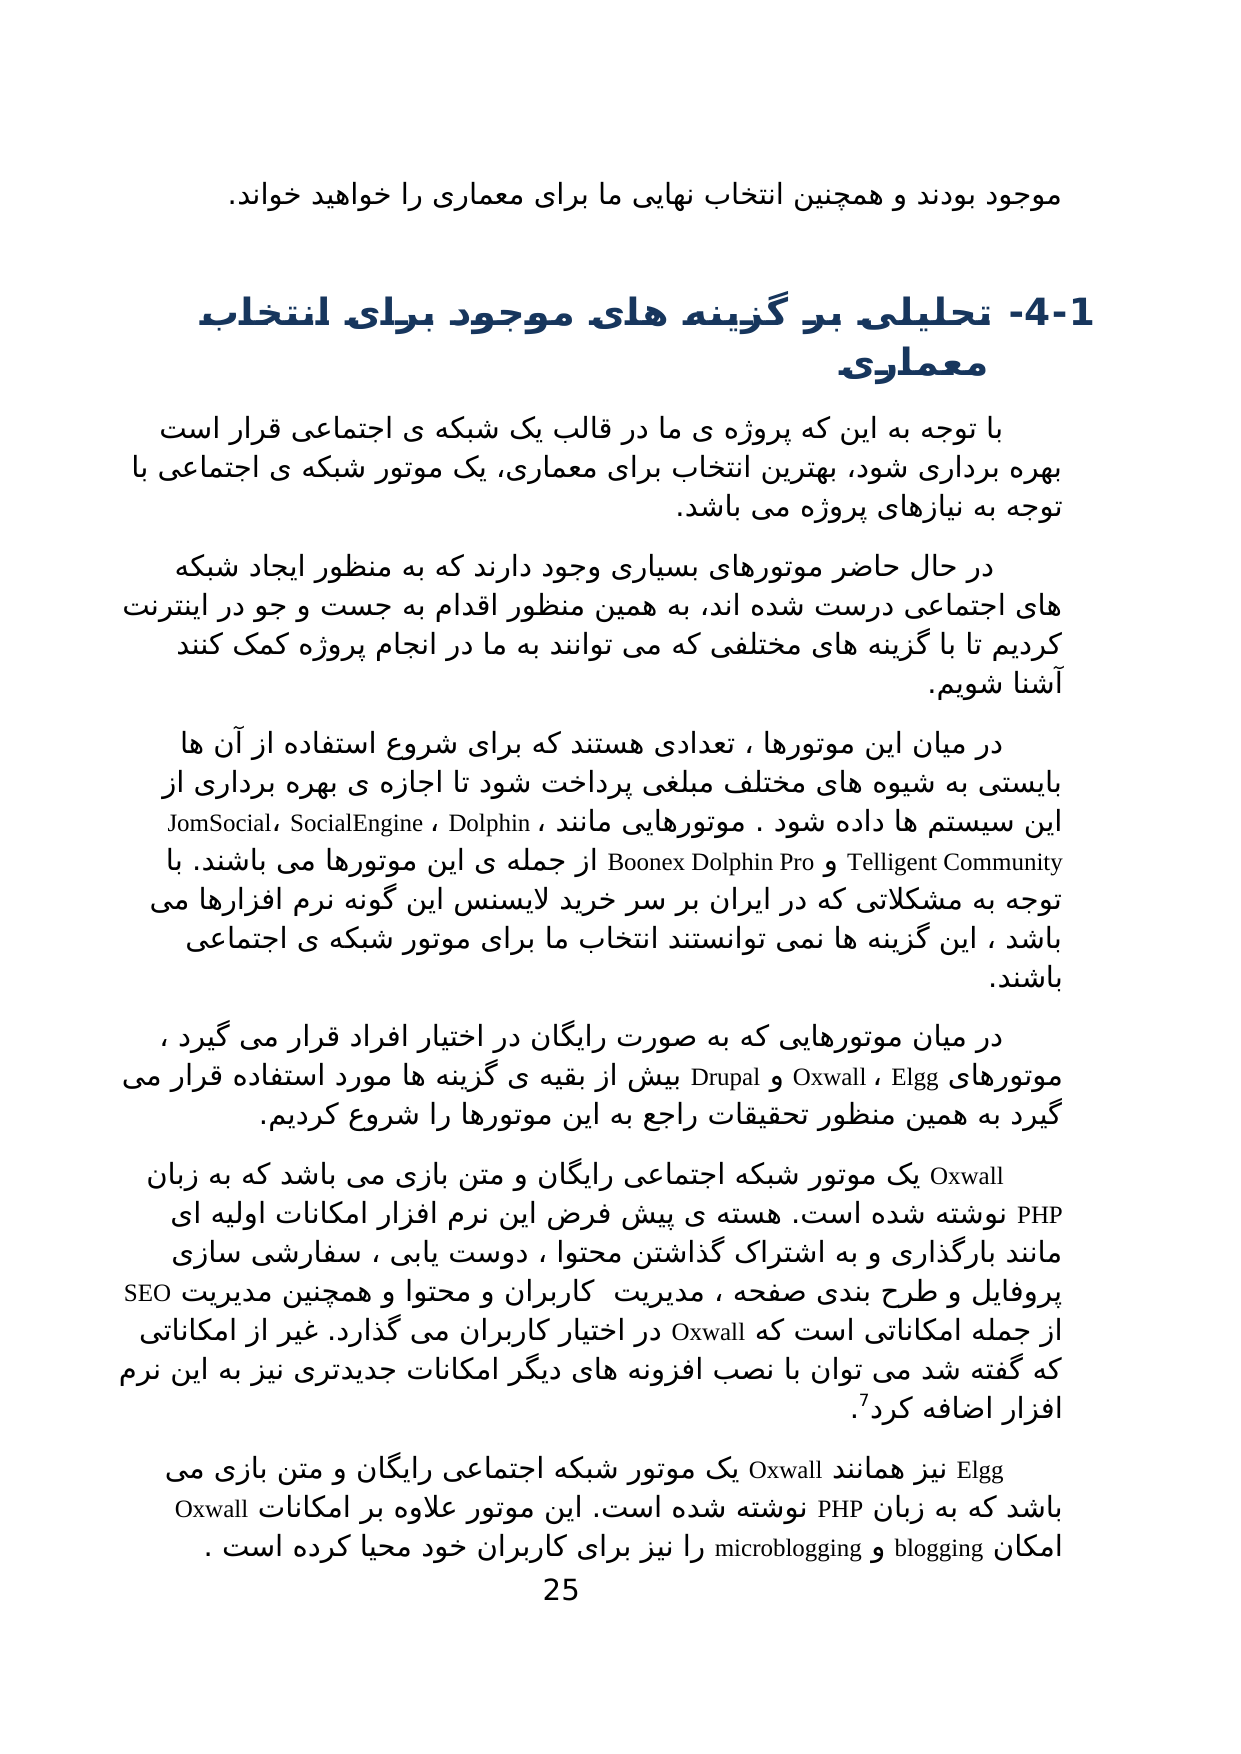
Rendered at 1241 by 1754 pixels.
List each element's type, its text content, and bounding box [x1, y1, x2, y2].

text Oxwall یک موتور شبکه اجتماعی رایگان و متن بازی می باشد که به زبان PHP نوشته شده است. هسته ی پیش فرض این نرم افزار امکانات اولیه ای مانند بارگذاری و به اشتراک گذاشتن محتوا ، دوست یابی ، سفارشی سازی پروفایل و طرح بندی صفحه ، مدیریت کاربران و محتوا و همچنین مدیریت SEO از جمله امکاناتی است که Oxwall در اختیار کاربران می گذارد. غیر از امکاناتی که گفته شد می توان با نصب افزونه های دیگر امکانات جدیدتری نیز به این نرم افزار اضافه کرد7. [118, 1157, 1063, 1425]
text با توجه به این که پروژه ی ما در قالب یک شبکه ی اجتماعی قرار است بهره برداری شود، بهترین انتخاب برای معماری، یک موتور شبکه ی اجتماعی با توجه به نیازهای پروژه می باشد. [118, 412, 1063, 524]
subtitle تحلیلی بر گزینه های موجود برای انتخاب معماری [118, 291, 1026, 384]
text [118, 177, 1063, 211]
text در میان موتورهایی که به صورت رایگان در اختیار افراد قرار می گیرد ، موتورهای Oxwall ، Elgg و Drupal بیش از بقیه ی گزینه ها مورد استفاده قرار می گیرد به همین منظور تحقیقات راجع به این موتورها را شروع کردیم. [118, 1020, 1063, 1132]
text در حال حاضر موتورهای بسیاری وجود دارند که به منظور ایجاد شبکه های اجتماعی درست شده اند، به همین منظور اقدام به جست و جو در اینترنت کردیم تا با گزینه های مختلفی که می توانند به ما در انجام پروژه کمک کنند آشنا شویم. [118, 549, 1063, 700]
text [118, 1451, 1063, 1563]
text در میان این موتورها ، تعدادی هستند که برای شروع استفاده از آن ها بایستی به شیوه های مختلف مبلغی پرداخت شود تا اجازه ی بهره برداری از این سیستم ها داده شود . موتورهایی مانند JomSocial، SocialEngine ، Dolphin ، Telligent Community و Boonex Dolphin Pro از جمله ی این موتورها می باشند. با توجه به مشکلاتی که در ایران بر سر خرید لایسنس این گونه نرم افزارها می باشد ، این گزینه ها نمی توانستند انتخاب ما برای موتور شبکه ی اجتماعی باشند. [118, 726, 1063, 994]
